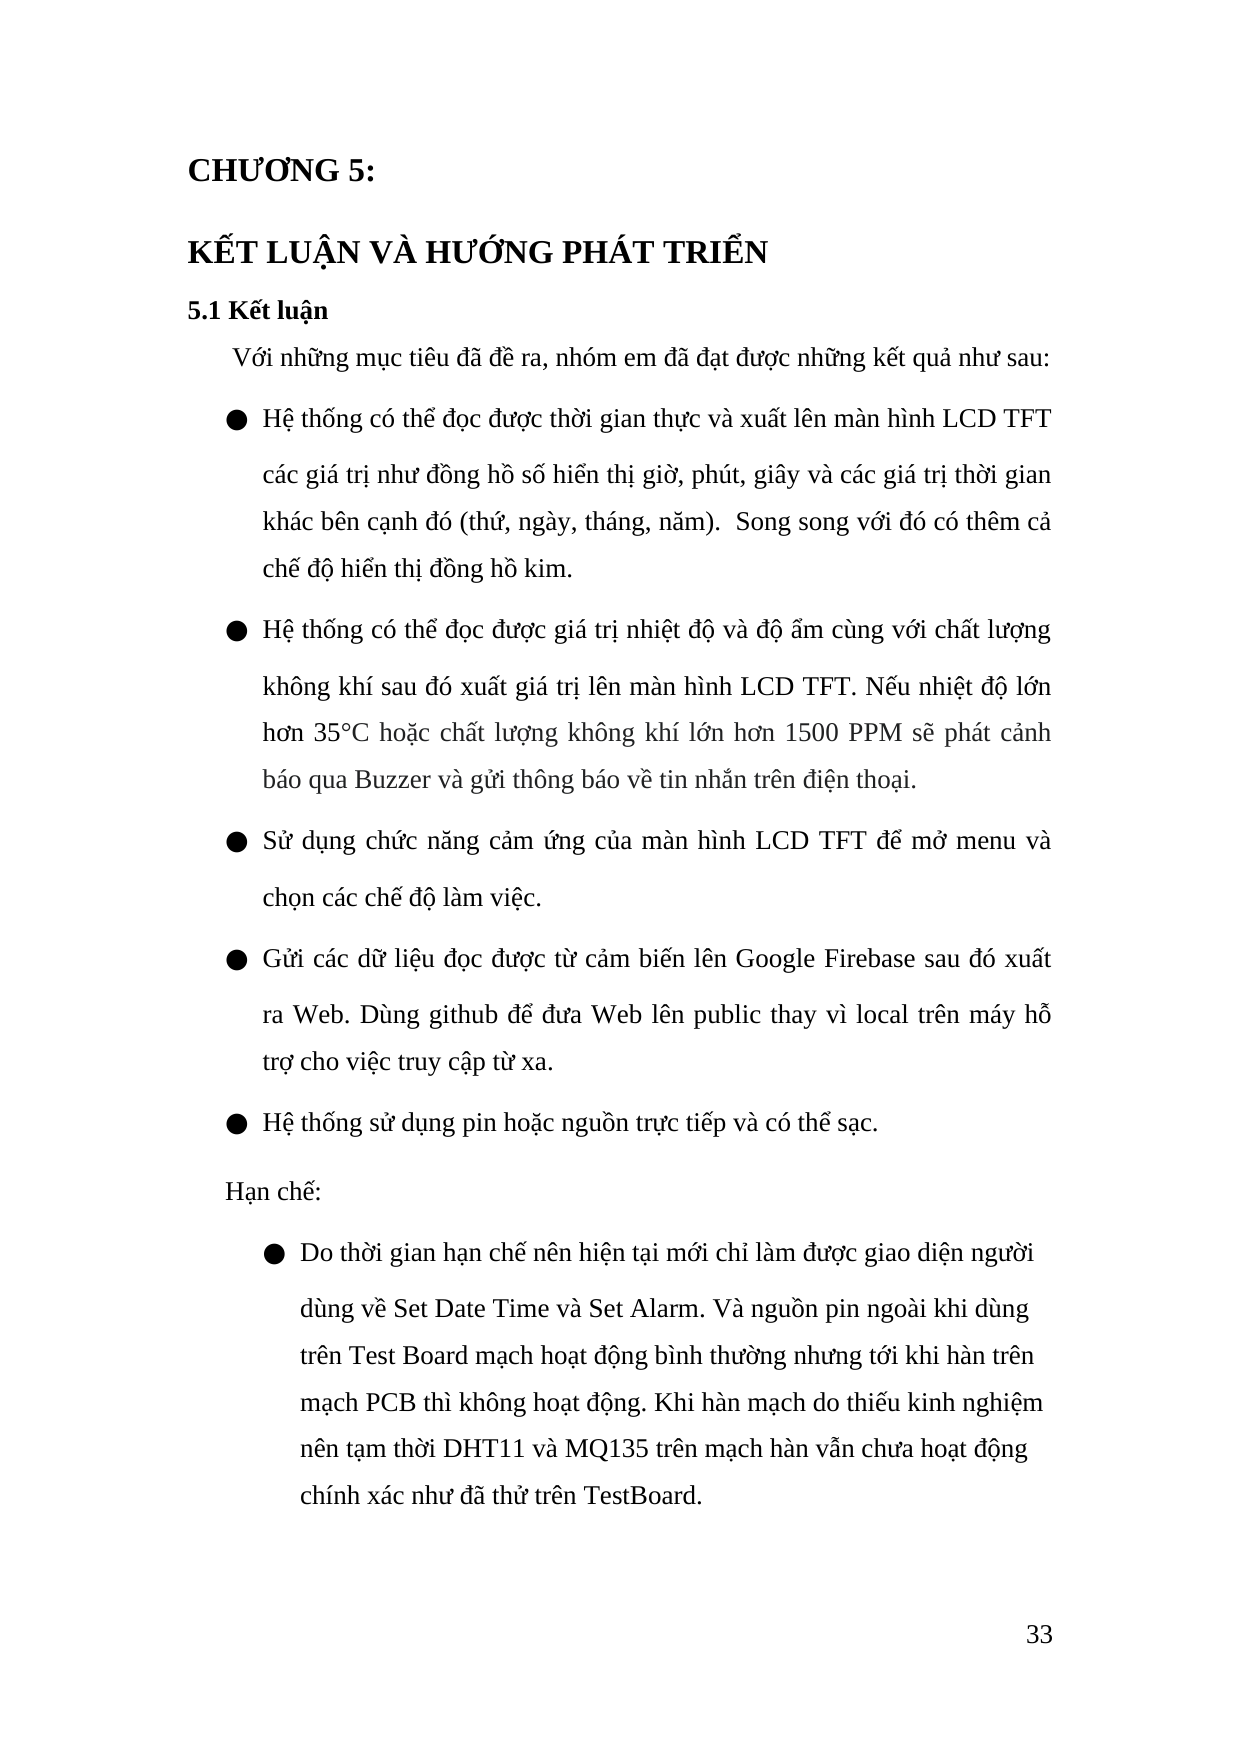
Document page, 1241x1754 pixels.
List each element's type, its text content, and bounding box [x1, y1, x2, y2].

list Sử dụng chức năng cảm ứng của màn hình LCD TFT để mở menu và chọn các chế độ làm việc. [225, 809, 1053, 912]
subtitle KẾT LUẬN VÀ HƯỚNG PHÁT TRIỂN [187, 232, 1053, 271]
list Hệ thống có thể đọc được giá trị nhiệt độ và độ ẩm cùng với chất lượng không khí sau đó xuất giá trị lên màn hình LCD TFT. Nếu nhiệt độ lớn hơn 35°C hoặc chất lượng không khí lớn hơn 1500 PPM sẽ phát cảnh báo qua Buzzer và gửi thông báo về tin nhắn trên điện thoại. [225, 598, 1053, 794]
list Hệ thống sử dụng pin hoặc nguồn trực tiếp và có thể sạc. [225, 1092, 1053, 1147]
list Hệ thống có thể đọc được thời gian thực và xuất lên màn hình LCD TFT các giá trị như đồng hồ số hiển thị giờ, phút, giây và các giá trị thời gian khác bên cạnh đó (thứ, ngày, tháng, năm). Song song với đó có thêm cả chế độ hiển thị đồng hồ kim. [225, 387, 1053, 583]
list Gửi các dữ liệu đọc được từ cảm biến lên Google Firebase sau đó xuất ra Web. Dùng github để đưa Web lên public thay vì local trên máy hỗ trợ cho việc truy cập từ xa. [225, 927, 1053, 1076]
subtitle CHƯƠNG 5: [187, 150, 1053, 188]
subtitle 5.1 Kết luận [187, 294, 1053, 325]
text Hạn chế: [225, 1175, 1053, 1206]
list Do thời gian hạn chế nên hiện tại mới chỉ làm được giao diện người dùng về Set Date Time và Set Alarm. Và nguồn pin ngoài khi dùng trên Test Board mạch hoạt động bình thường nhưng tới khi hàn trên mạch PCB thì không hoạt động. Khi hàn mạch do thiếu kinh nghiệm nên tạm thời DHT11 và MQ135 trên mạch hàn vẫn chưa hoạt động chính xác như đã thử trên TestBoard. [262, 1222, 1053, 1510]
text Với những mục tiêu đã đề ra, nhóm em đã đạt được những kết quả như sau: [187, 341, 1053, 372]
